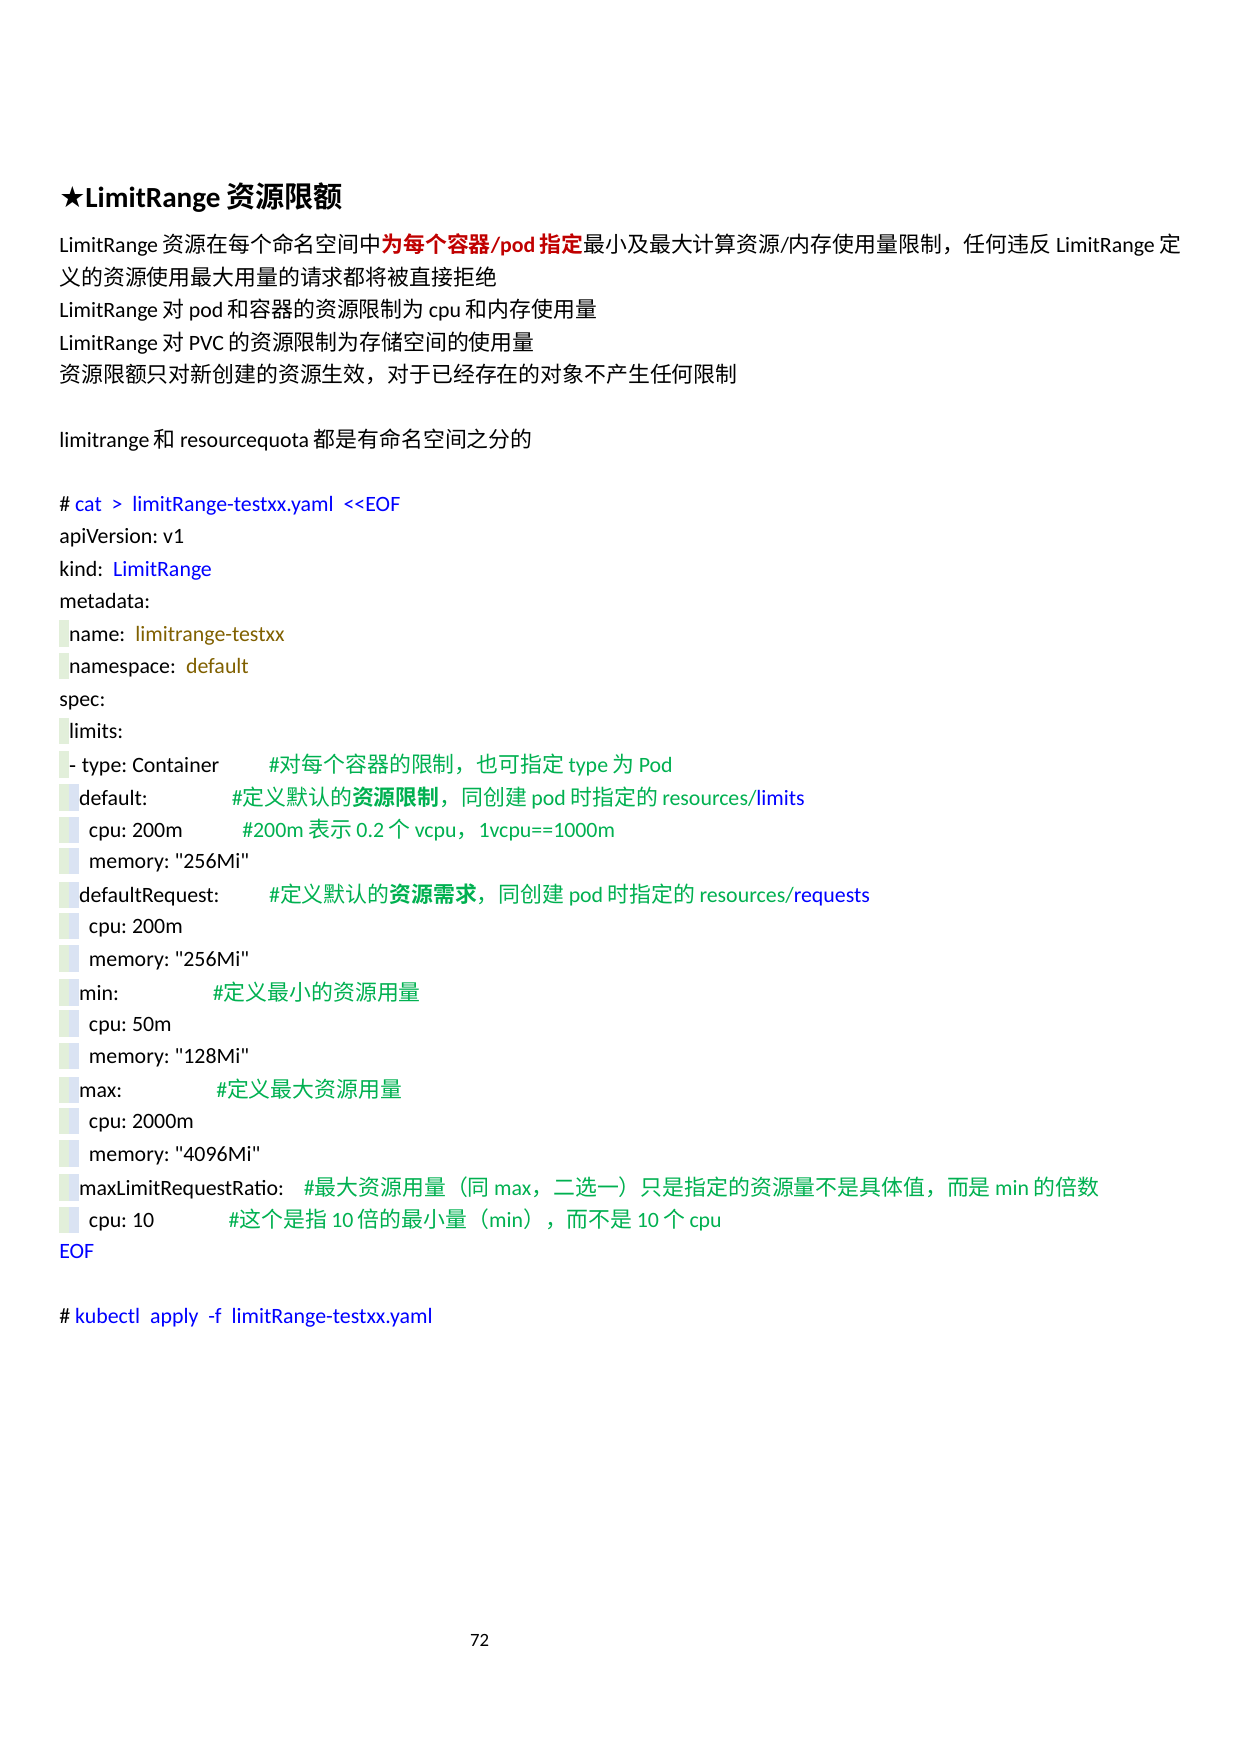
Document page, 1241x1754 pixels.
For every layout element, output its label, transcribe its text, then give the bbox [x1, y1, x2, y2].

text cpu: 50m [59, 1007, 1181, 1039]
text ★LimitRange资源限额 [59, 162, 1181, 227]
text defaultRequest: #定义默认的资源需求，同创建pod时指定的resources/requests [59, 877, 1181, 909]
text default: #定义默认的资源限制，同创建pod时指定的resources/limits [59, 779, 1181, 812]
text # cat > limitRange-testxx.yaml <<EOF [59, 487, 1181, 519]
text spec: [59, 682, 1181, 714]
text limitrange和resourcequota都是有命名空间之分的 [59, 422, 1181, 454]
text cpu: 200m [59, 909, 1181, 942]
text 资源限额只对新创建的资源生效，对于已经存在的对象不产生任何限制 [59, 357, 1181, 389]
text max: #定义最大资源用量 [59, 1072, 1181, 1104]
text memory: "4096Mi" [59, 1137, 1181, 1169]
text metadata: [59, 584, 1181, 617]
text LimitRange对pod和容器的资源限制为cpu和内存使用量 [59, 292, 1181, 324]
text memory: "128Mi" [59, 1039, 1181, 1072]
text maxLimitRequestRatio: #最大资源用量（同max，二选一）只是指定的资源量不是具体值，而是min的倍数 [59, 1169, 1181, 1202]
text memory: "256Mi" [59, 942, 1181, 974]
text cpu: 10 #这个是指10倍的最小量（min），而不是10个cpu [59, 1202, 1181, 1234]
text namespace: default [59, 649, 1181, 682]
text EOF [59, 1234, 1181, 1267]
text memory: "256Mi" [59, 844, 1181, 877]
text kind: LimitRange [59, 552, 1181, 584]
text - type: Container #对每个容器的限制，也可指定type为Pod [59, 747, 1181, 779]
text cpu: 2000m [59, 1104, 1181, 1137]
text # kubectl apply -f limitRange-testxx.yaml [59, 1299, 1181, 1332]
text LimitRange对PVC的资源限制为存储空间的使用量 [59, 324, 1181, 357]
text min: #定义最小的资源用量 [59, 974, 1181, 1007]
text name: limitrange-testxx [59, 617, 1181, 649]
text cpu: 200m #200m表示0.2个vcpu，1vcpu==1000m [59, 812, 1181, 844]
text apiVersion: v1 [59, 519, 1181, 552]
text LimitRange资源在每个命名空间中为每个容器/pod指定最小及最大计算资源/内存使用量限制，任何违反LimitRange定义的资源使用最大用量的请求都将被直接拒绝 [59, 227, 1181, 292]
text limits: [59, 714, 1181, 747]
